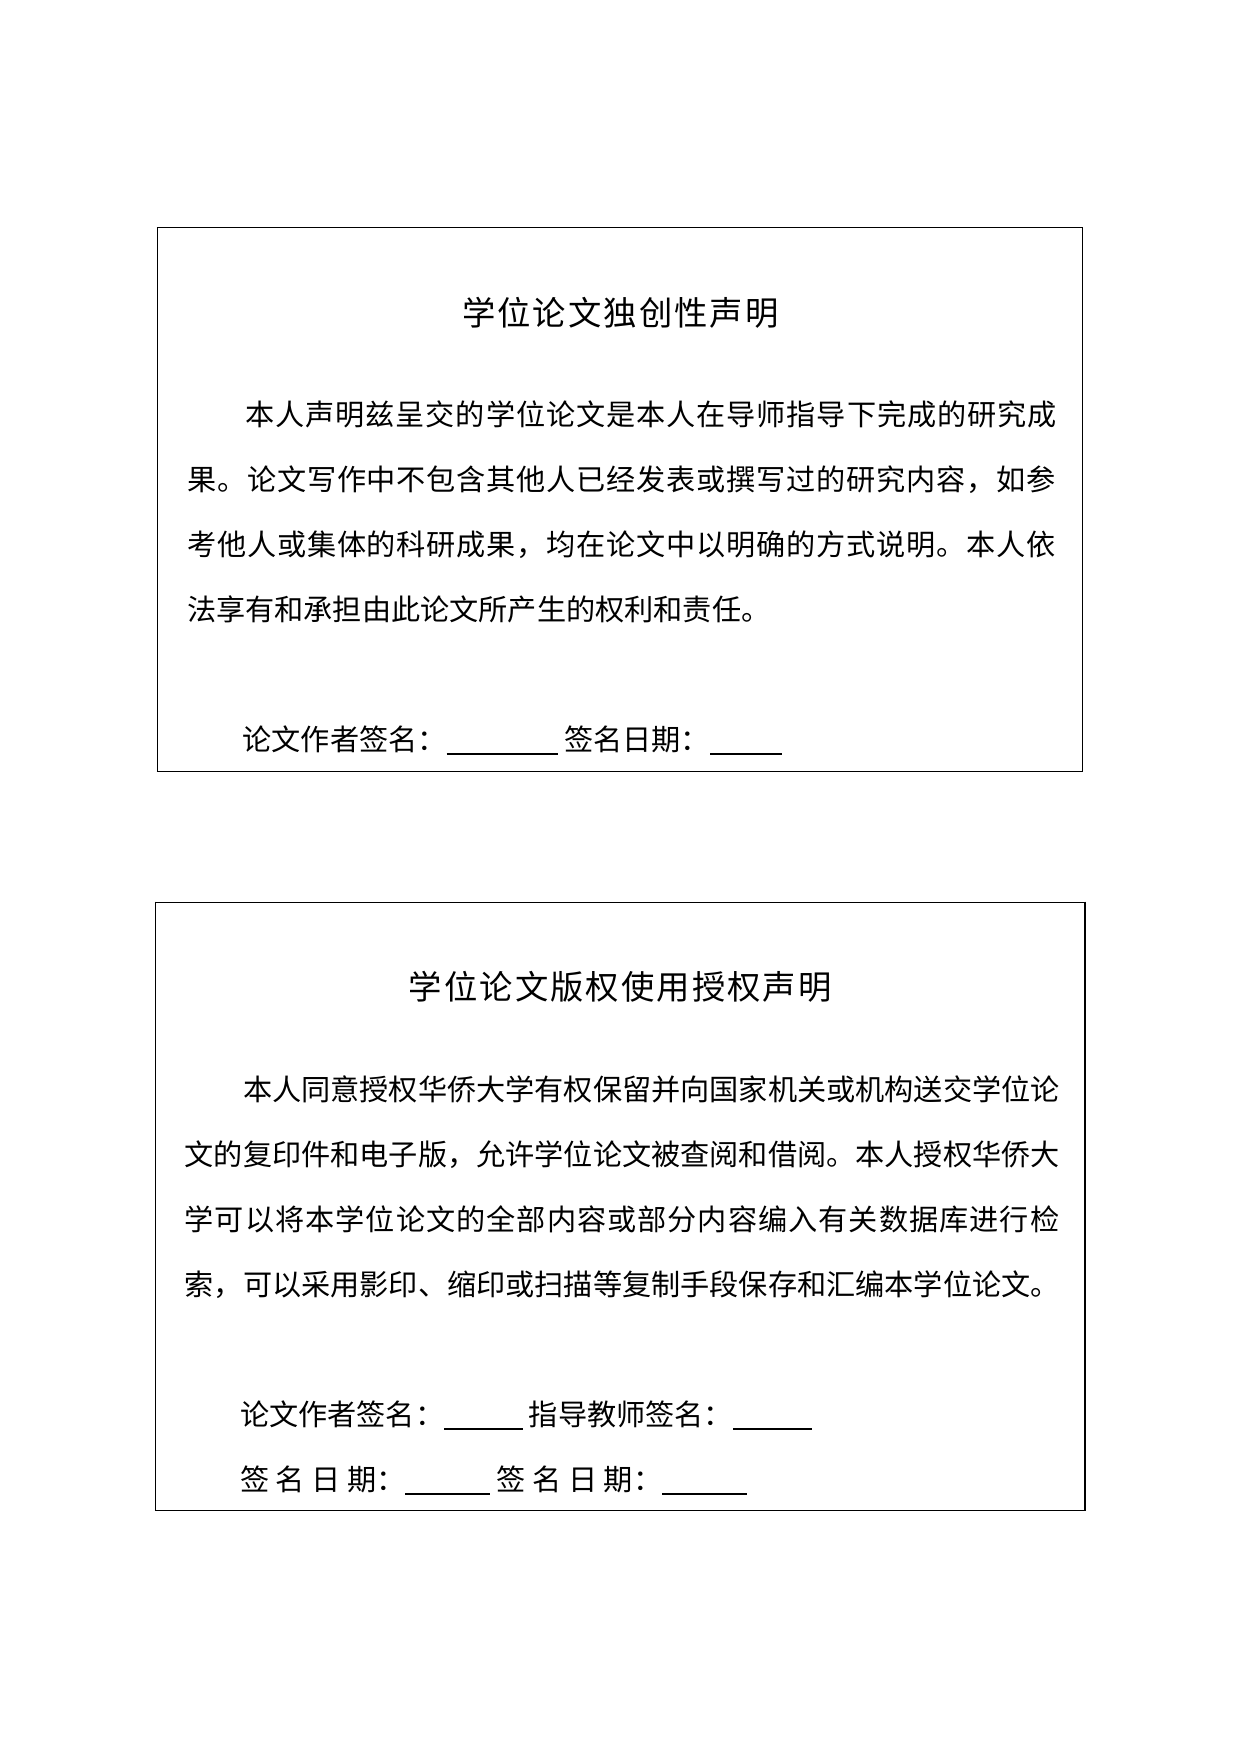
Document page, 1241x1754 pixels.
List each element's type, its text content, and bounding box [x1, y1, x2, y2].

table_header 学位论文版权使用授权声明 本人同意授权华侨大学有权保留并向国家机关或机构送交学位论文的复印件和电子版，允许学位论文被查阅和借阅。本人授权华侨大学可以将本学位论文的全部内容或部分内容编入有关数据库进行检索，可以采用影印、缩印或扫描等复制手段保存和汇编本学位论文。 论文作者签名： 指导教师签名： 签 名 日 期： 签 名 日 期： [156, 903, 1084, 1510]
table_header 学位论文独创性声明 本人声明兹呈交的学位论文是本人在导师指导下完成的研究成果。论文写作中不包含其他人已经发表或撰写过的研究内容，如参考他人或集体的科研成果，均在论文中以明确的方式说明。本人依法享有和承担由此论文所产生的权利和责任。 论文作者签名： 签名日期： [158, 228, 1082, 771]
